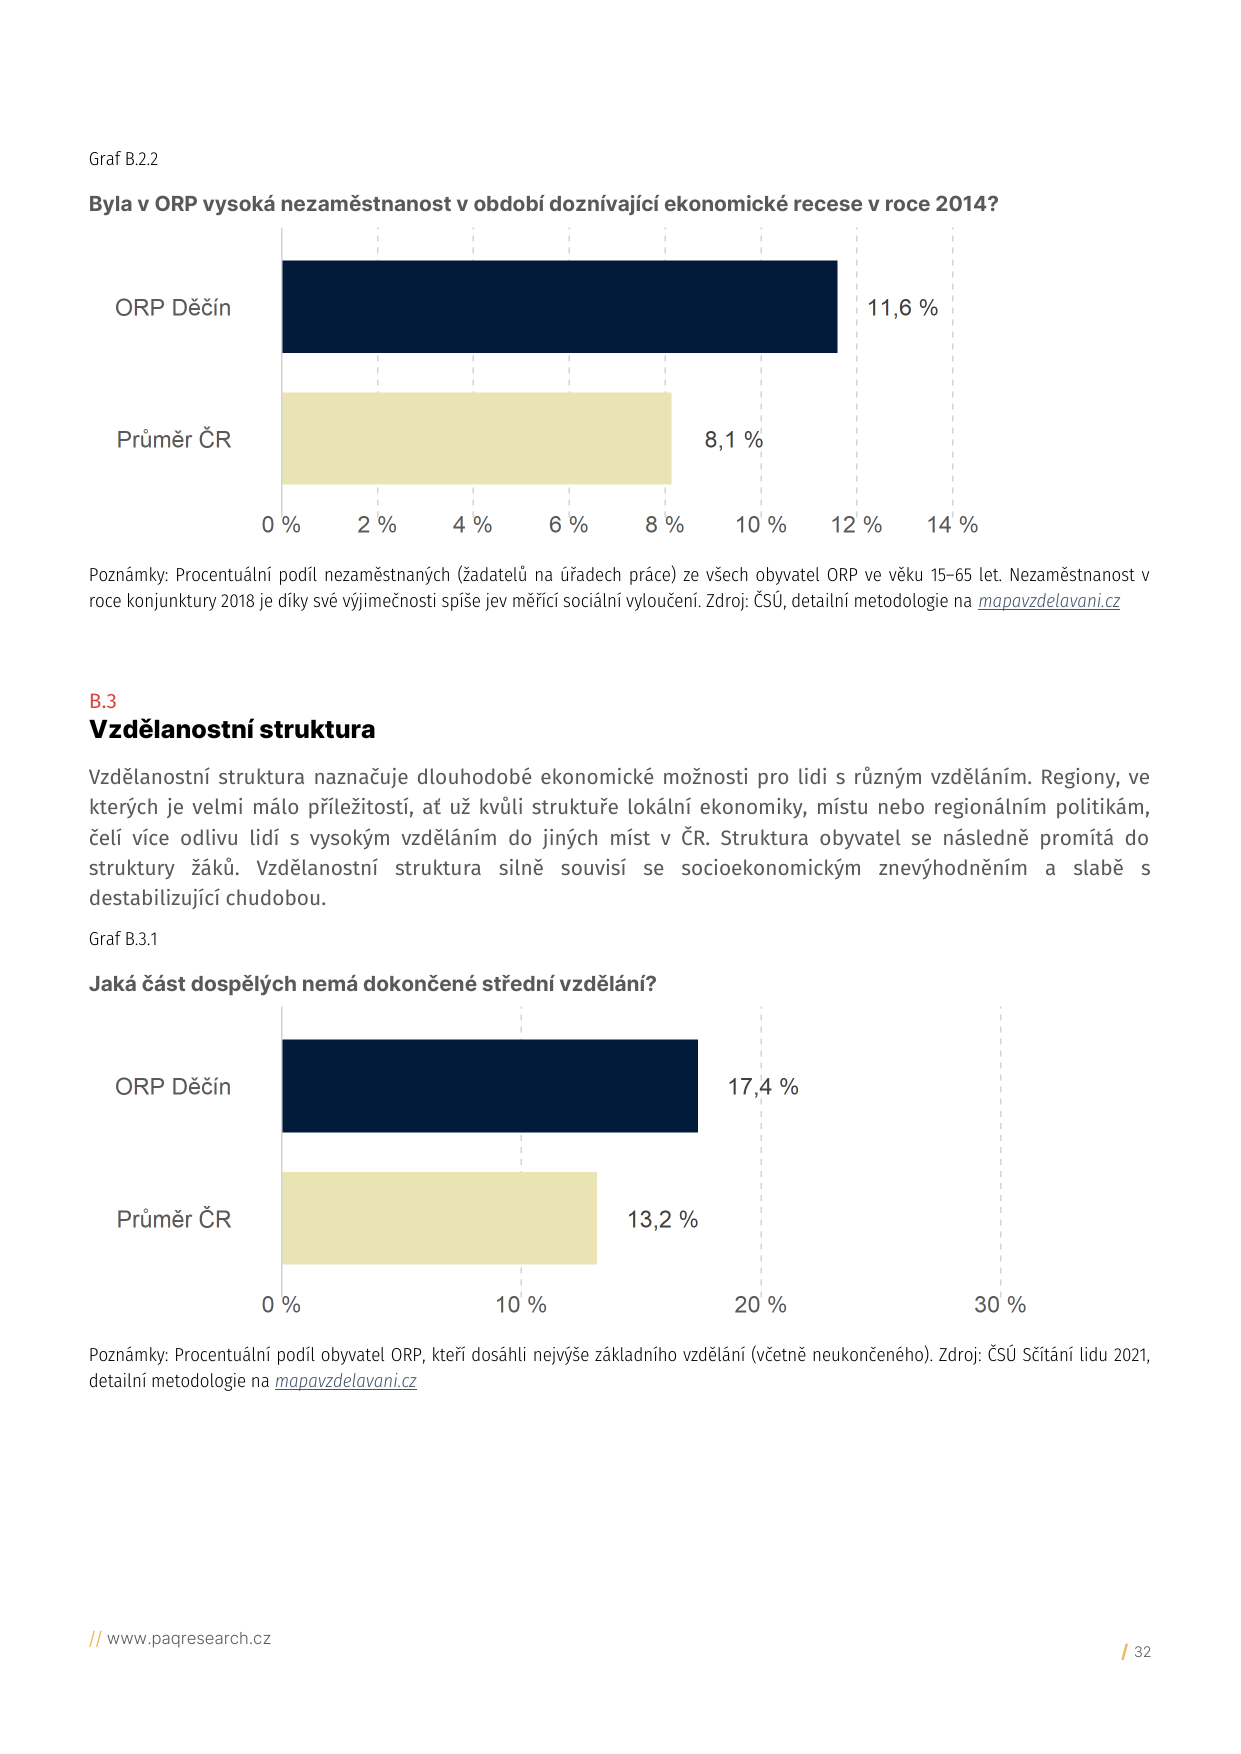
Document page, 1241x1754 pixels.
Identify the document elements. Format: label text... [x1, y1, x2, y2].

picture [88, 996, 1139, 1328]
text Poznámky: Procentuální podíl nezaměstnaných (žadatelů na úřadech práce) ze všech obyvatel ORP ve věku 15–65 let. Nezaměstnanost v roce konjunktury 2018 je díky své výjimečnosti spíše jev měřící sociální vyloučení. Zdroj: ČSÚ, detailní metodologie na mapavzdelavani.cz [89, 564, 1152, 613]
text Byla v ORP vysoká nezaměstnanost v období doznívající ekonomické recese v roce 2014? [89, 186, 1152, 216]
text Poznámky: Procentuální podíl obyvatel ORP, kteří dosáhli nejvýše základního vzdělání (včetně neukončeného). Zdroj: ČSÚ Sčítání lidu 2021, detailní metodologie na mapavzdelavani.cz [89, 1344, 1152, 1392]
text Vzdělanostní struktura naznačuje dlouhodobé ekonomické možnosti pro lidi s různým vzděláním. Regiony, ve kterých je velmi málo příležitostí, ať už kvůli struktuře lokální ekonomiky, místu nebo regionálním politikám, čelí více odlivu lidí s vysokým vzděláním do jiných míst v ČR. Struktura obyvatel se následně promítá do struktury žáků. Vzdělanostní struktura silně souvisí se socioekonomickým znevýhodněním a slabě s destabilizující chudobou. [89, 760, 1152, 911]
picture [88, 216, 1139, 548]
text Graf B.2.2 [89, 148, 1152, 170]
text B.3 [89, 684, 1152, 714]
subtitle Vzdělanostní struktura [89, 714, 1152, 744]
text Graf B.3.1 [89, 927, 1152, 950]
text Jaká část dospělých nemá dokončené střední vzdělání? [89, 966, 1152, 996]
